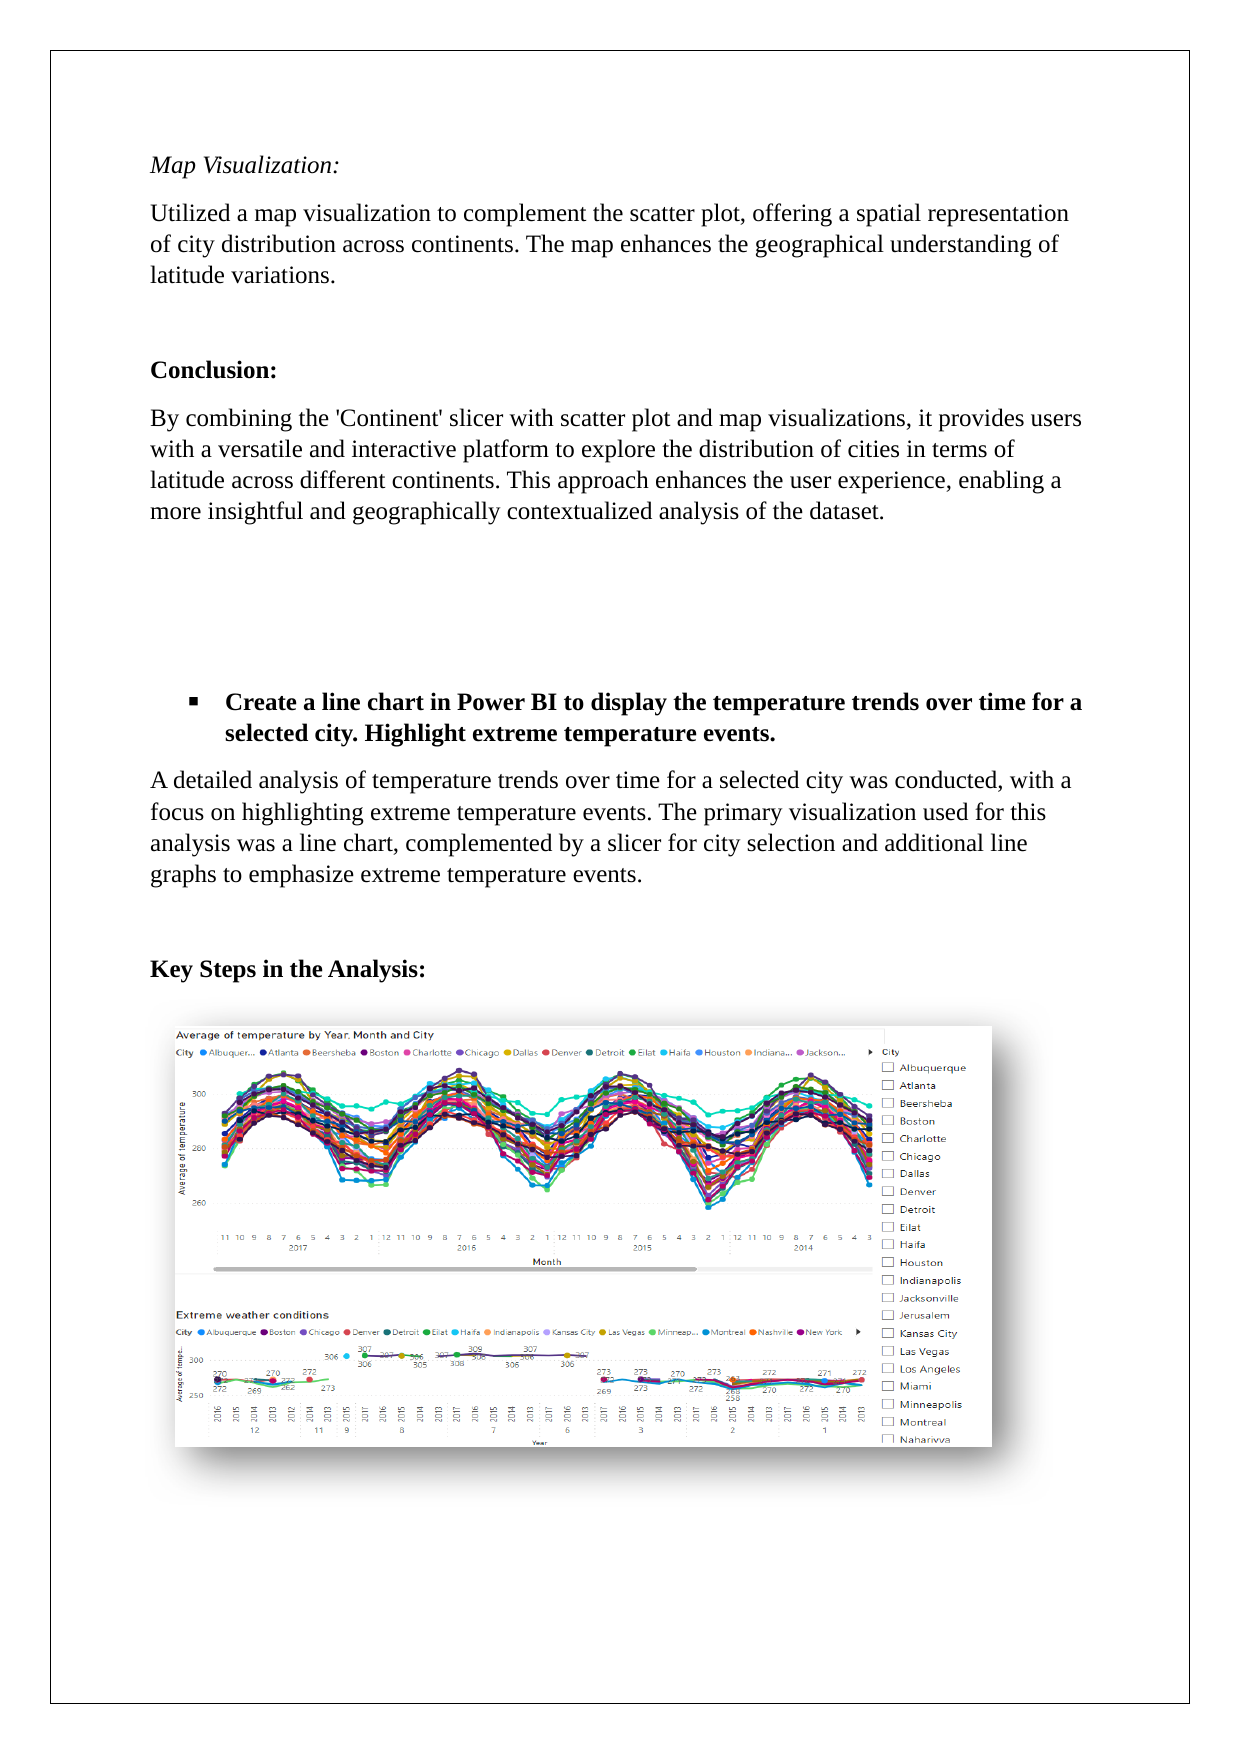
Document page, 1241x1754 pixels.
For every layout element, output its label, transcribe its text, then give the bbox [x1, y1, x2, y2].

list Create a line chart in Power BI to display the temperature trends over time for a selected city. Highlight extreme temperature events. [187, 687, 1090, 747]
text A detailed analysis of temperature trends over time for a selected city was conducted, with a focus on highlighting extreme temperature events. The primary visualization used for this analysis was a line chart, complemented by a slicer for city selection and additional line graphs to emphasize extreme temperature events. [150, 766, 1090, 887]
text Conclusion: [150, 355, 1090, 384]
text Key Steps in the Analysis: [150, 954, 1090, 983]
text Utilized a map visualization to complement the scatter plot, offering a spatial representation of city distribution across continents. The map enhances the geographical understanding of latitude variations. [150, 198, 1090, 288]
picture [175, 1026, 992, 1447]
text Map Visualization: [150, 150, 1090, 179]
text By combining the 'Continent' slicer with scatter plot and map visualizations, it provides users with a versatile and interactive platform to explore the distribution of cities in terms of latitude across different continents. This approach enhances the user experience, enabling a more insightful and geographically contextualized analysis of the dataset. [150, 403, 1090, 525]
